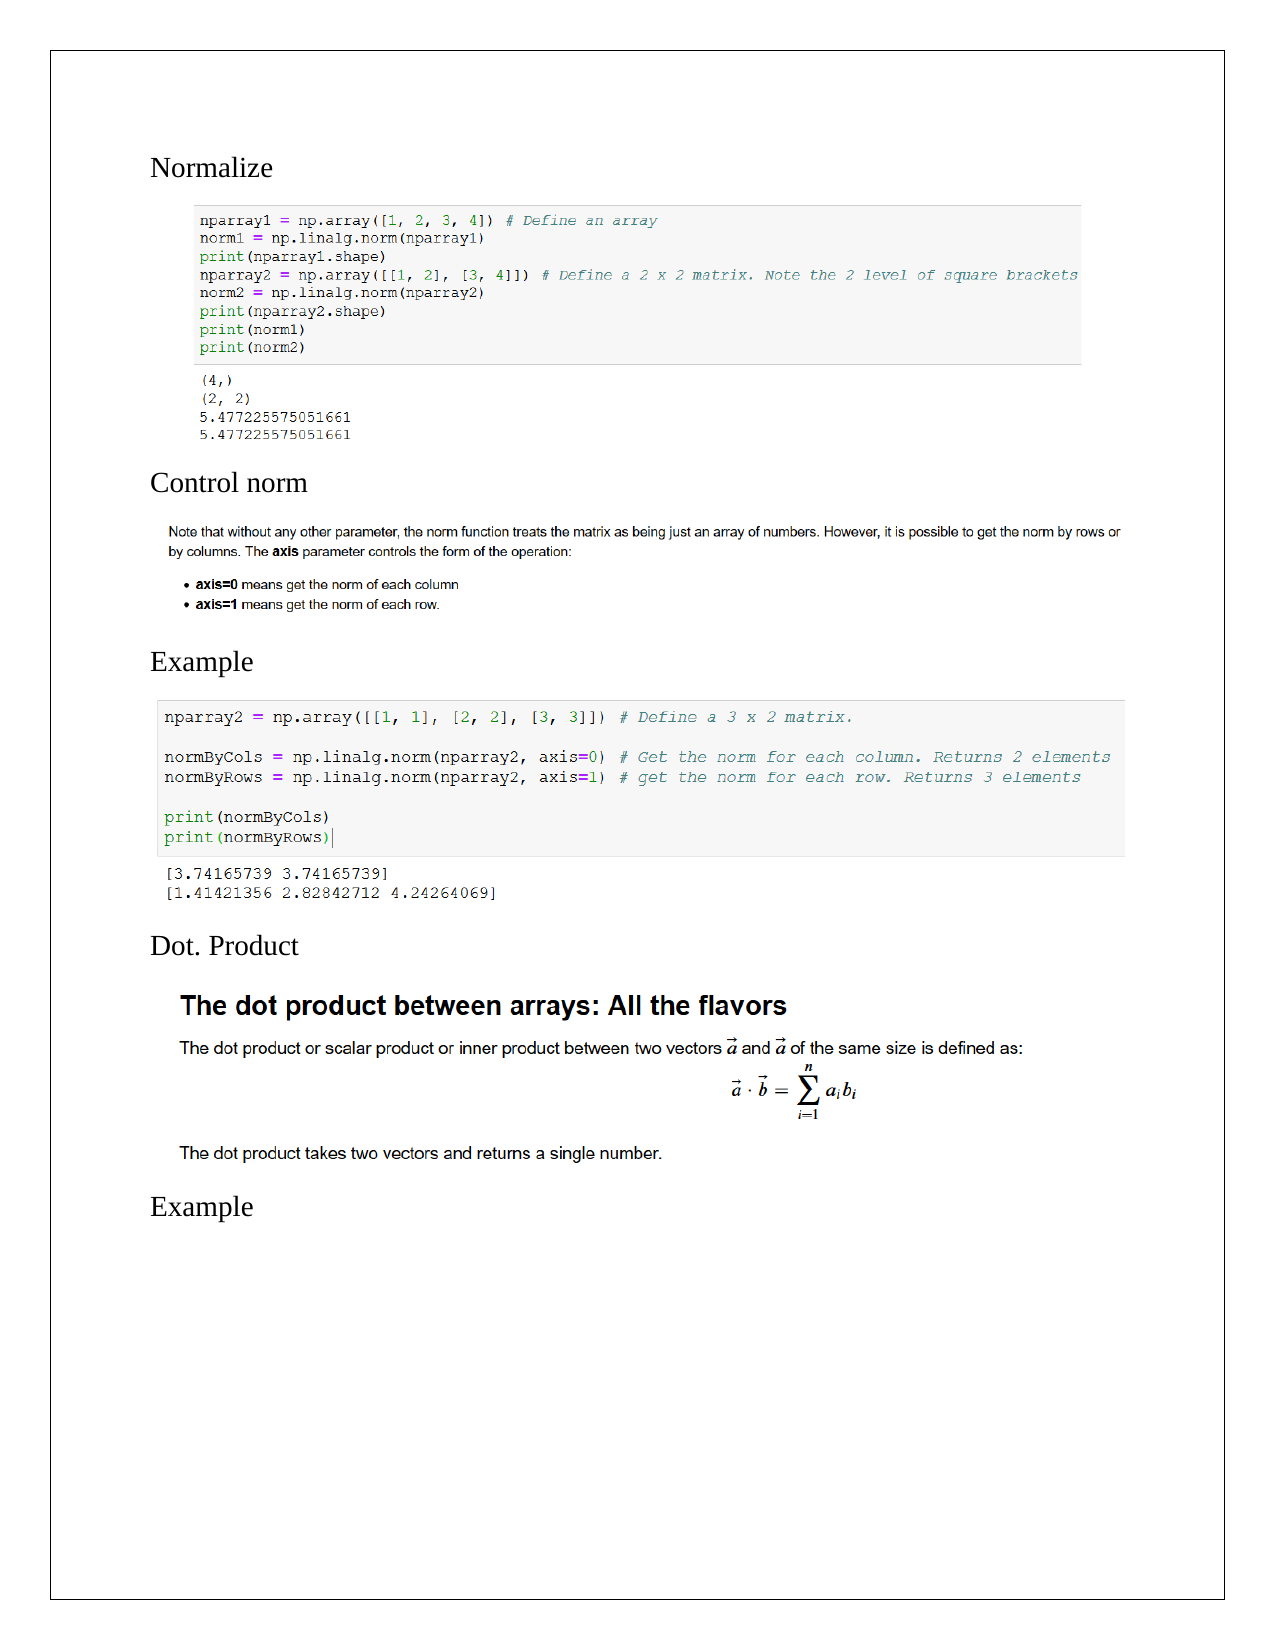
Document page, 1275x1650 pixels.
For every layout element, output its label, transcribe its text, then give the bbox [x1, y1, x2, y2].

text Dot. Product [150, 928, 1125, 962]
text Control norm [150, 465, 1125, 499]
picture [150, 696, 1125, 910]
text Normalize [150, 150, 1125, 183]
picture [150, 981, 1125, 1171]
picture [193, 202, 1082, 447]
text Example [150, 644, 1125, 677]
picture [150, 517, 1125, 625]
text Example [150, 1189, 1125, 1223]
